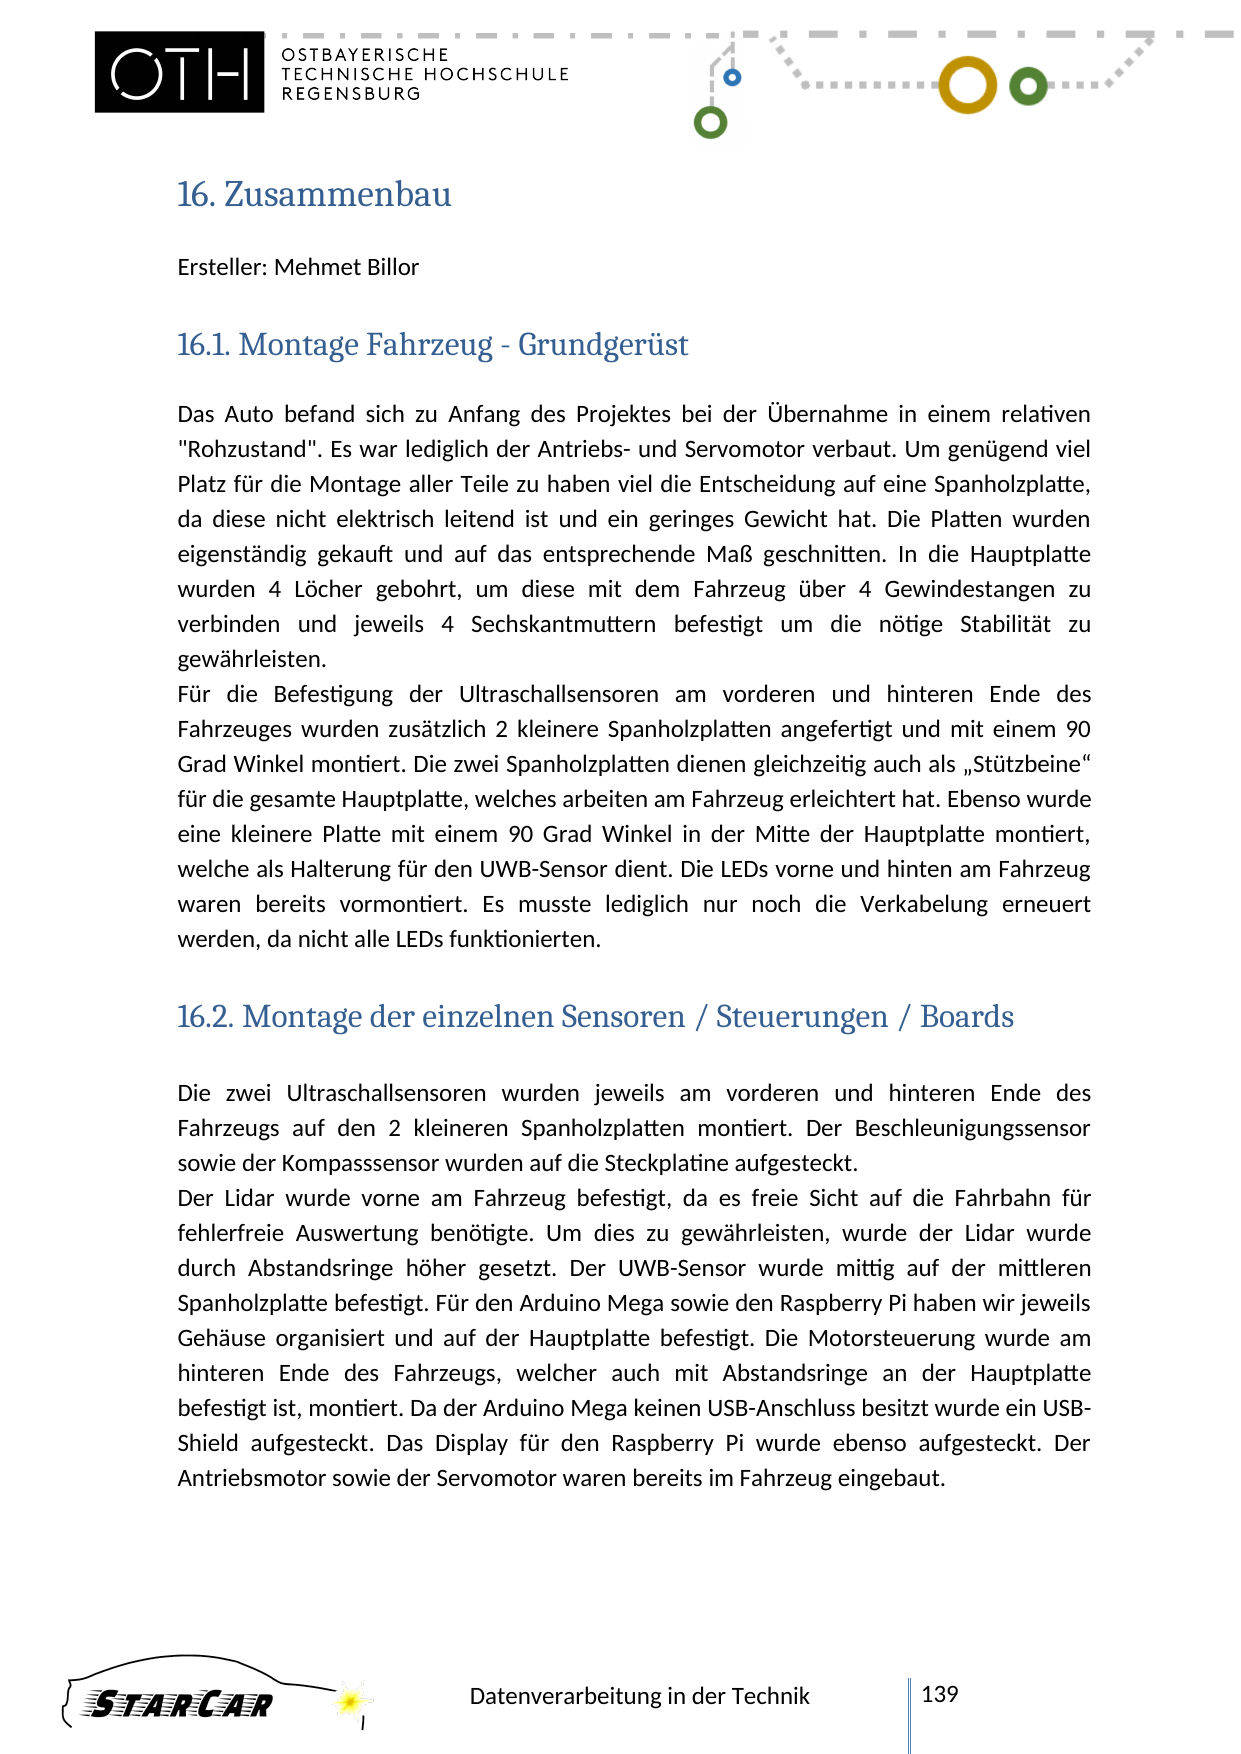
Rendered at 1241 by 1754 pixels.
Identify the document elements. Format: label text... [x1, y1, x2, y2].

subtitle 16.2. Montage der einzelnen Sensoren / Steuerungen / Boards [177, 997, 1092, 1036]
subtitle 16. Zusammenbau [177, 173, 1092, 216]
text Ersteller: Mehmet Billor [177, 251, 1092, 281]
text Der Lidar wurde vorne am Fahrzeug befestigt, da es freie Sicht auf die Fahrbahn für fehlerfreie Auswertung benötigte. Um dies zu gewährleisten, wurde der Lidar wurde durch Abstandsringe höher gesetzt. Der UWB-Sensor wurde mittig auf der mittleren Spanholzplatte befestigt. Für den Arduino Mega sowie den Raspberry Pi haben wir jeweils Gehäuse organisiert und auf der Hauptplatte befestigt. Die Motorsteuerung wurde am hinteren Ende des Fahrzeugs, welcher auch mit Abstandsringe an der Hauptplatte befestigt ist, montiert. Da der Arduino Mega keinen USB-Anschluss besitzt wurde ein USB-Shield aufgesteckt. Das Display für den Raspberry Pi wurde ebenso aufgesteckt. Der Antriebsmotor sowie der Servomotor waren bereits im Fahrzeug eingebaut. [177, 1182, 1092, 1492]
text Die zwei Ultraschallsensoren wurden jeweils am vorderen und hinteren Ende des Fahrzeugs auf den 2 kleineren Spanholzplatten montiert. Der Beschleunigungssensor sowie der Kompasssensor wurden auf die Steckplatine aufgesteckt. [177, 1077, 1092, 1177]
text Das Auto befand sich zu Anfang des Projektes bei der Übernahme in einem relativen "Rohzustand". Es war lediglich der Antriebs- und Servomotor verbaut. Um genügend viel Platz für die Montage aller Teile zu haben viel die Entscheidung auf eine Spanholzplatte, da diese nicht elektrisch leitend ist und ein geringes Gewicht hat. Die Platten wurden eigenständig gekauft und auf das entsprechende Maß geschnitten. In die Hauptplatte wurden 4 Löcher gebohrt, um diese mit dem Fahrzeug über 4 Gewindestangen zu verbinden und jeweils 4 Sechskantmuttern befestigt um die nötige Stabilität zu gewährleisten. [177, 398, 1092, 674]
subtitle 16.1. Montage Fahrzeug - Grundgerüst [177, 325, 1092, 363]
text Für die Befestigung der Ultraschallsensoren am vorderen und hinteren Ende des Fahrzeuges wurden zusätzlich 2 kleinere Spanholzplatten angefertigt und mit einem 90 Grad Winkel montiert. Die zwei Spanholzplatten dienen gleichzeitig auch als „Stützbeine“ für die gesamte Hauptplatte, welches arbeiten am Fahrzeug erleichtert hat. Ebenso wurde eine kleinere Platte mit einem 90 Grad Winkel in der Mitte der Hauptplatte montiert, welche als Halterung für den UWB-Sensor dient. Die LEDs vorne und hinten am Fahrzeug waren bereits vormontiert. Es musste lediglich nur noch die Verkabelung erneuert werden, da nicht alle LEDs funktionierten. [177, 678, 1092, 954]
picture [94, 15, 1237, 145]
picture [54, 1651, 380, 1730]
